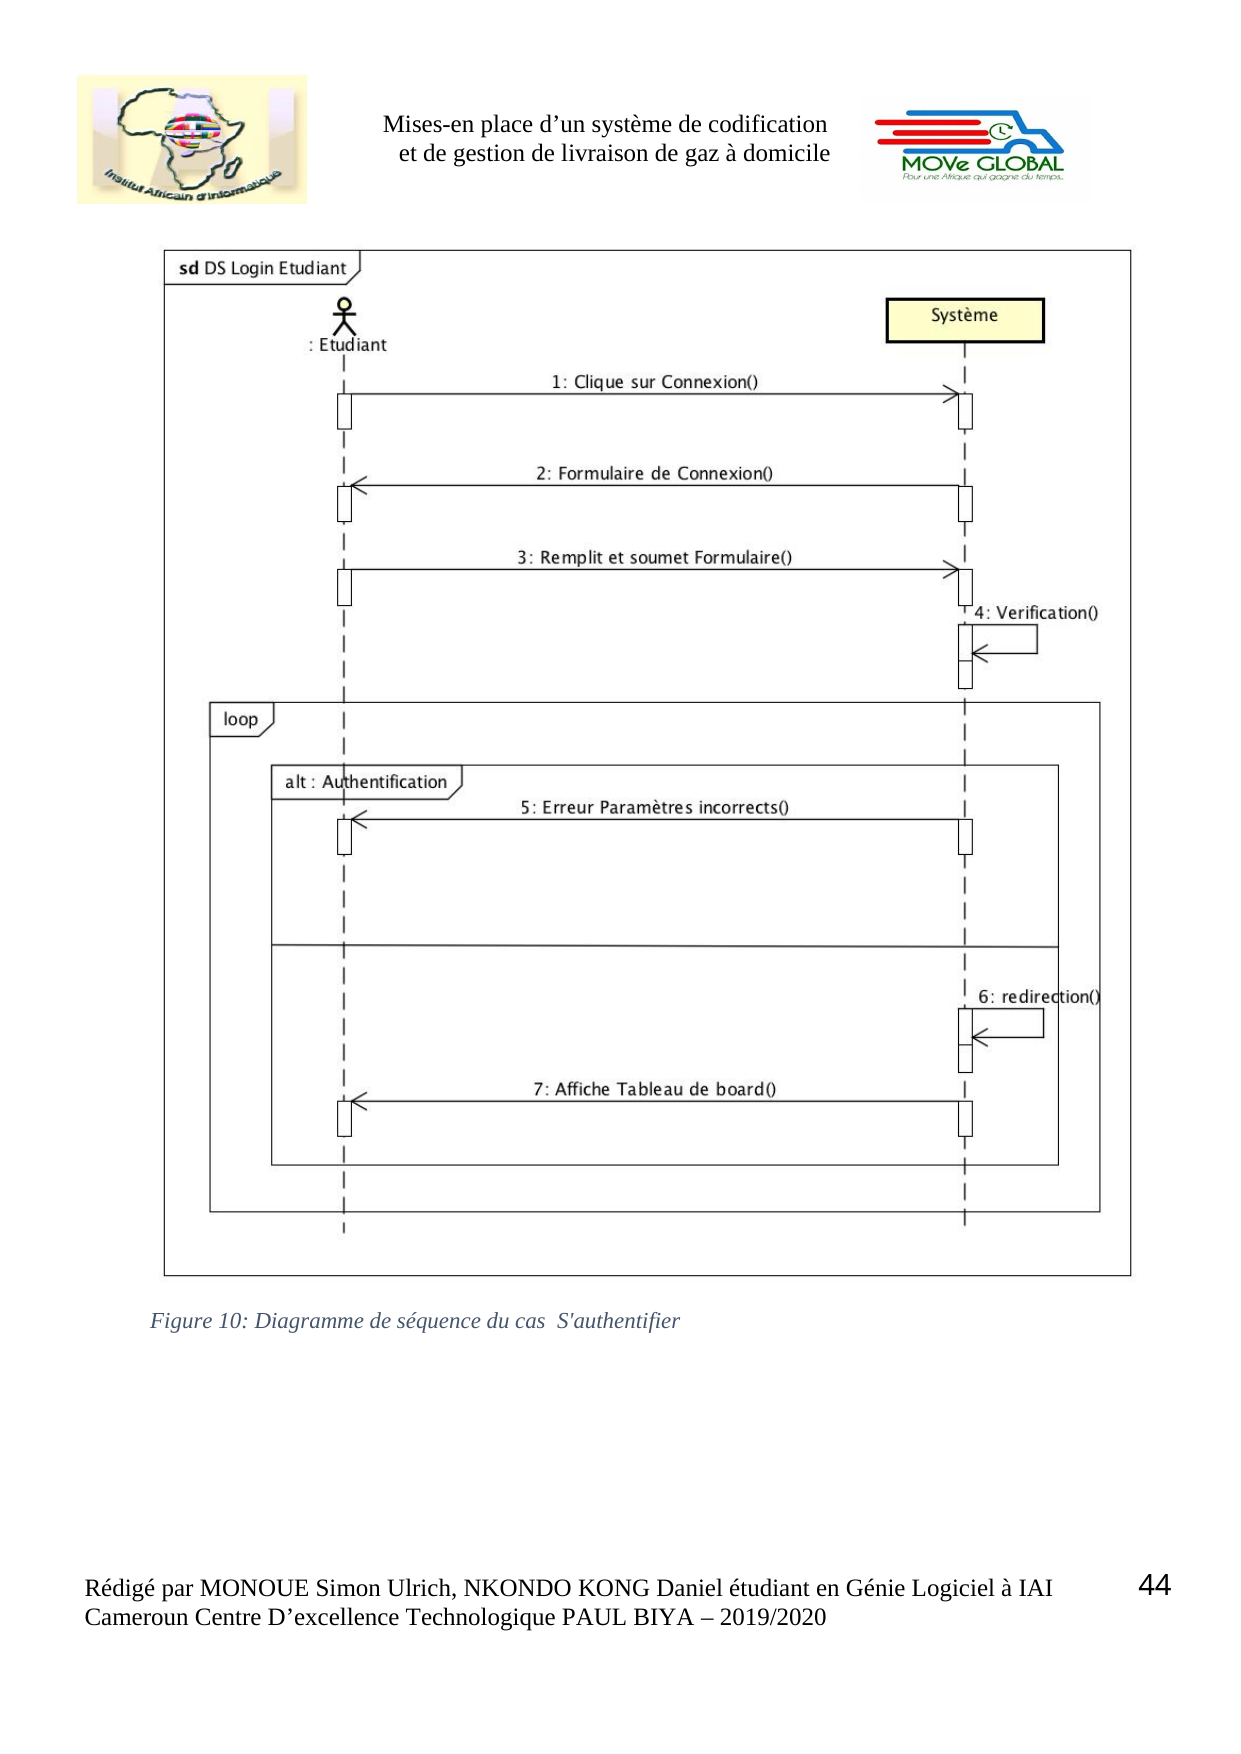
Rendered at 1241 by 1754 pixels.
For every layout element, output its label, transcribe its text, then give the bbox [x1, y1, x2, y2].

text Figure 10: Diagramme de séquence du cas S'authentifier [150, 1307, 1069, 1334]
picture [150, 237, 1143, 1289]
picture [859, 95, 1091, 204]
